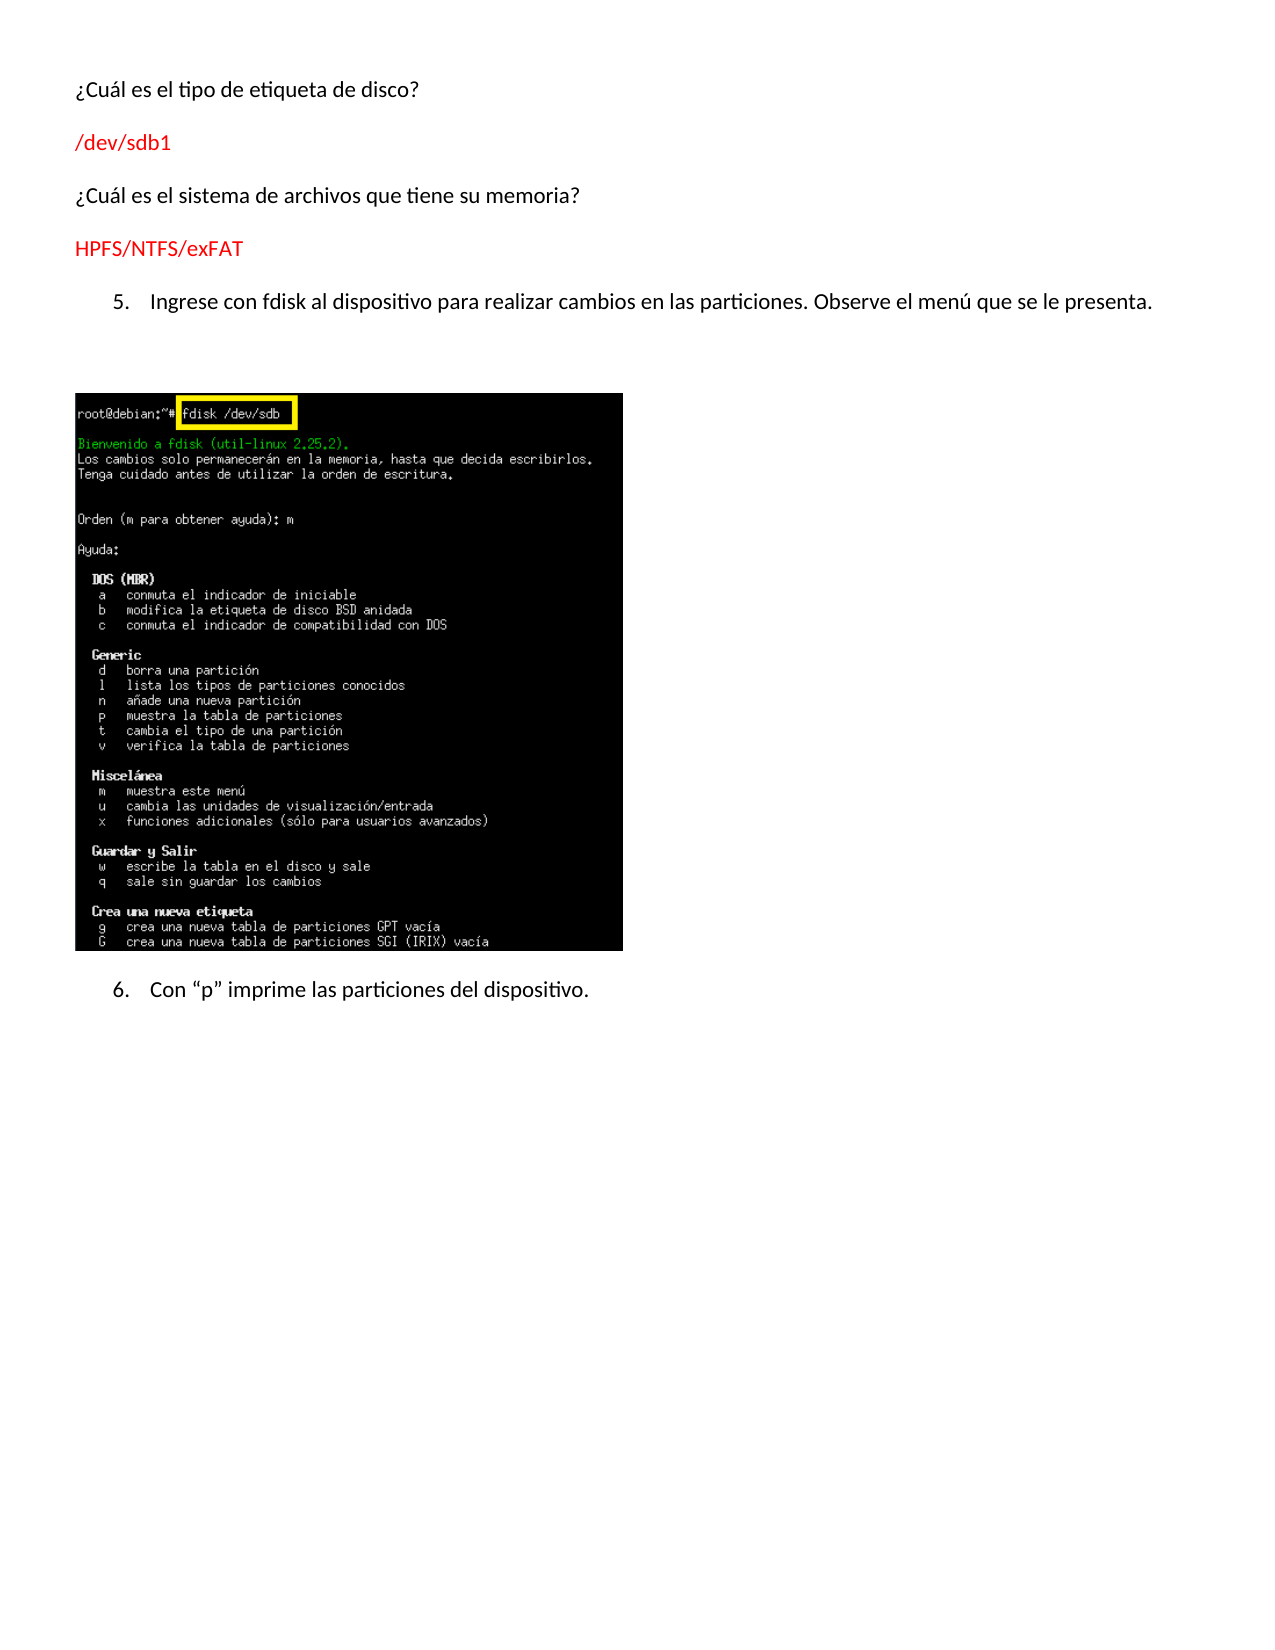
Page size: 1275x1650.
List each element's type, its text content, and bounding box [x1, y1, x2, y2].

text /dev/sdb1 [75, 128, 1200, 156]
text ¿Cuál es el sistema de archivos que tiene su memoria? [75, 181, 1200, 209]
text HPFS/NTFS/exFAT [75, 234, 1200, 262]
list Con “p” imprime las particiones del dispositivo. [112, 976, 1200, 1004]
text ¿Cuál es el tipo de etiqueta de disco? [75, 75, 1200, 103]
picture [75, 393, 623, 951]
list Ingrese con fdisk al dispositivo para realizar cambios en las particiones. Observe el menú que se le presenta. [112, 287, 1200, 315]
